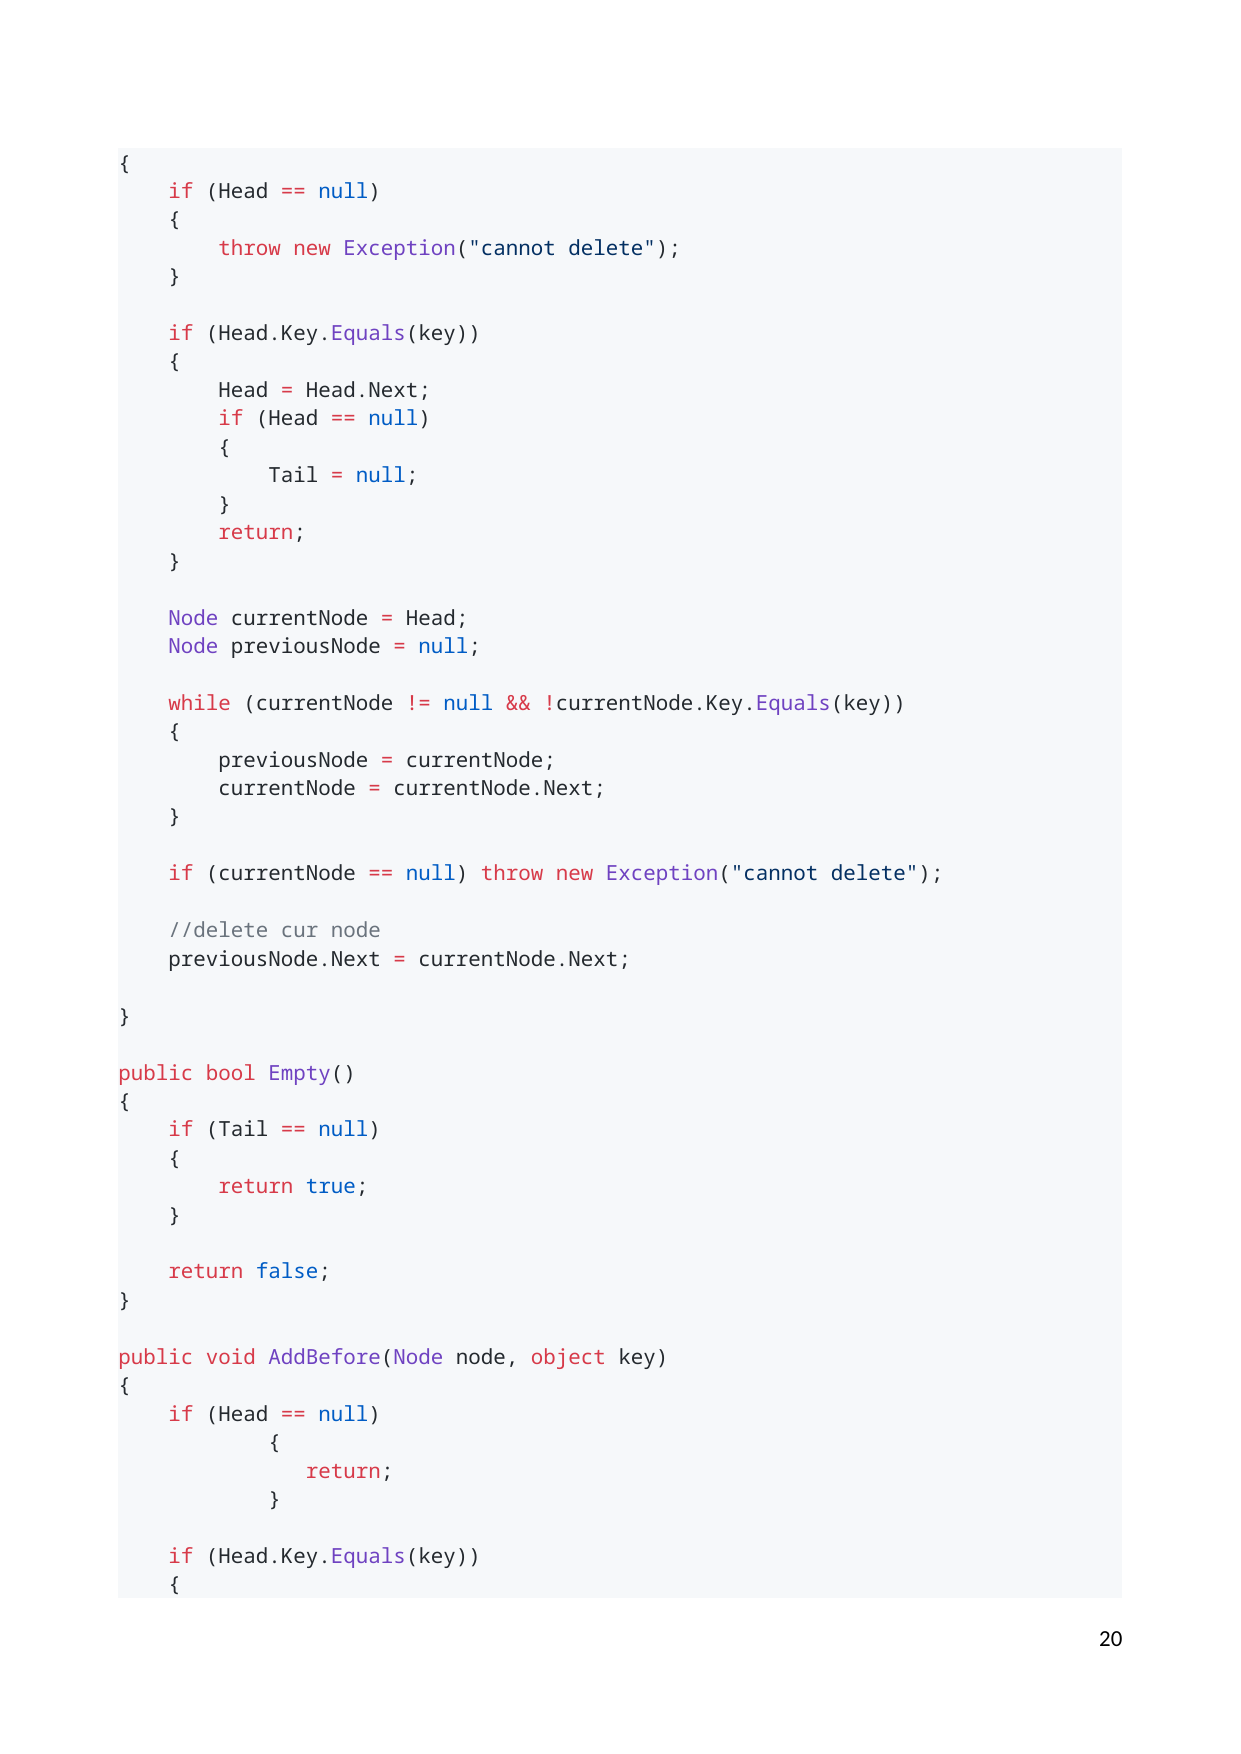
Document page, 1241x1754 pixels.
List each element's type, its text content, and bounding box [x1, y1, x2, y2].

text throw new Exception("cannot delete"); [118, 233, 1122, 261]
text Head = Head.Next; [118, 375, 1122, 403]
text previousNode = currentNode; [118, 745, 1122, 773]
text currentNode = currentNode.Next; [118, 773, 1122, 802]
text //delete cur node [118, 915, 1122, 944]
text { [118, 204, 1122, 233]
text while (currentNode != null && !currentNode.Key.Equals(key)) [118, 688, 1122, 716]
text return; [118, 1456, 1122, 1484]
text if (Head.Key.Equals(key)) [118, 1541, 1122, 1569]
text } [118, 1484, 1122, 1513]
text } [118, 261, 1122, 290]
text public void AddBefore(Node node, object key) [118, 1342, 1122, 1370]
text if (Head == null) [118, 176, 1122, 204]
text } [118, 546, 1122, 574]
text Node previousNode = null; [118, 631, 1122, 659]
text if (currentNode == null) throw new Exception("cannot delete"); [118, 858, 1122, 887]
text { [118, 148, 1122, 176]
text { [118, 432, 1122, 460]
text return; [118, 517, 1122, 546]
text return true; [118, 1171, 1122, 1200]
text return false; [118, 1257, 1122, 1285]
text { [118, 1143, 1122, 1171]
text { [118, 1086, 1122, 1114]
text if (Head.Key.Equals(key)) [118, 318, 1122, 347]
text public bool Empty() [118, 1058, 1122, 1086]
text } [118, 802, 1122, 830]
text Node currentNode = Head; [118, 603, 1122, 631]
text if (Head == null) [118, 1399, 1122, 1427]
text } [118, 489, 1122, 517]
text { [118, 1370, 1122, 1399]
text if (Head == null) [118, 403, 1122, 432]
text Tail = null; [118, 460, 1122, 489]
text } [118, 1001, 1122, 1029]
text if (Tail == null) [118, 1114, 1122, 1143]
text { [118, 1569, 1122, 1598]
text } [118, 1200, 1122, 1228]
text { [118, 347, 1122, 375]
text { [118, 1427, 1122, 1456]
text } [118, 1285, 1122, 1313]
text { [118, 716, 1122, 745]
text previousNode.Next = currentNode.Next; [118, 944, 1122, 972]
